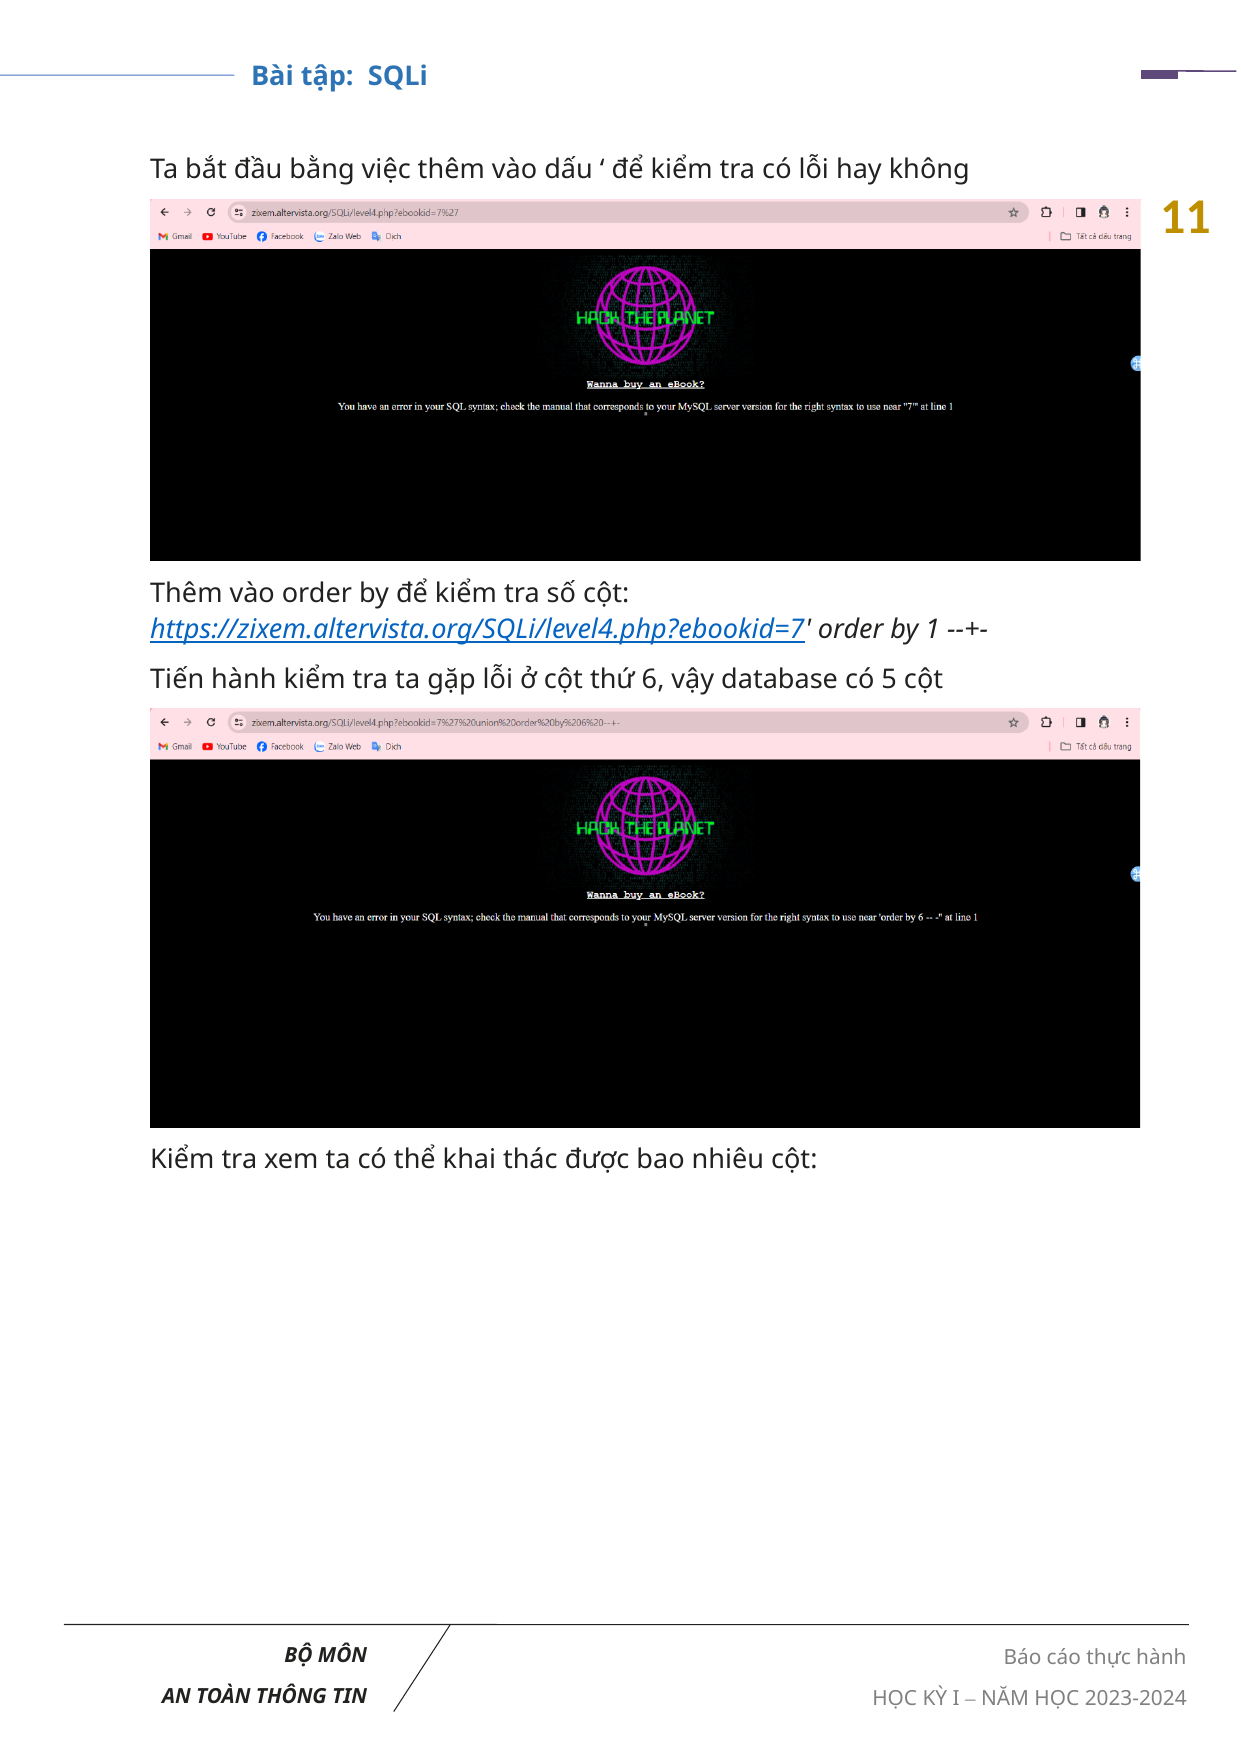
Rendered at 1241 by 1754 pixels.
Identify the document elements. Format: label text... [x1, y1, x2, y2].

picture [150, 708, 1141, 1128]
text Tiến hành kiểm tra ta gặp lỗi ở cột thứ 6, vậy database có 5 cột [150, 659, 1153, 696]
picture [150, 199, 1141, 561]
text Kiểm tra xem ta có thể khai thác được bao nhiêu cột: [150, 1140, 1153, 1177]
text Thêm vào order by để kiểm tra số cột: https://zixem.altervista.org/SQLi/level4.php?ebookid=7' order by 1 --+- [150, 573, 1153, 647]
text Ta bắt đầu bằng việc thêm vào dấu ‘ để kiểm tra có lỗi hay không [150, 150, 1153, 187]
